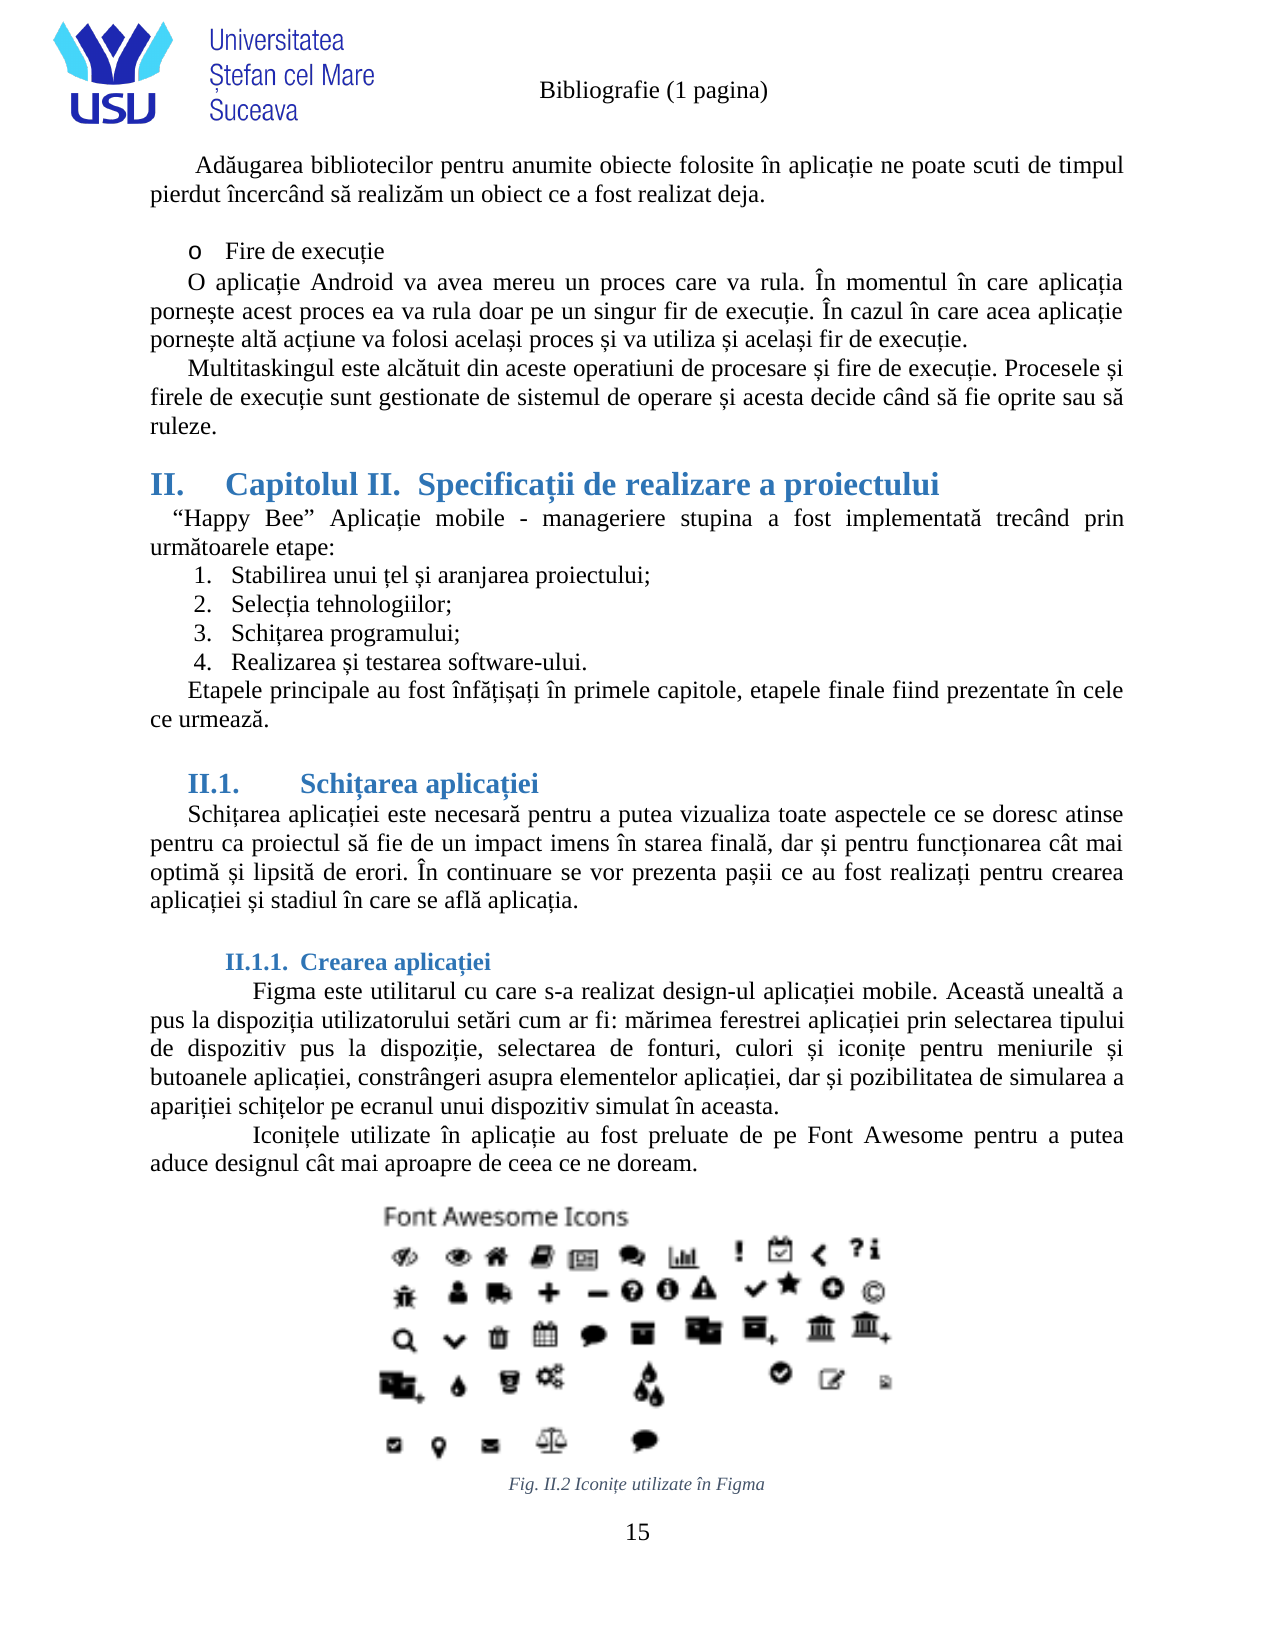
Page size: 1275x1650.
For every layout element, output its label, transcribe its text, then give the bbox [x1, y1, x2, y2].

picture [53, 21, 374, 124]
subtitle Crearea aplicației [225, 947, 1125, 976]
picture [367, 1177, 908, 1473]
text Figma este utilitarul cu care s-a realizat design-ul aplicației mobile. Această unealtă a pus la dispoziția utilizatorului setări cum ar fi: mărimea ferestrei aplicației prin selectarea tipului de dispozitiv pus la dispoziție, selectarea de fonturi, culori și iconițe pentru meniurile și butoanele aplicației, constrângeri asupra elementelor aplicației, dar și pozibilitatea de simularea a apariției schițelor pe ecranul unui dispozitiv simulat în aceasta. [150, 976, 1125, 1120]
text Iconițele utilizate în aplicație au fost preluate de pe Font Awesome pentru a putea aduce designul cât mai aproapre de ceea ce ne doream. [150, 1120, 1125, 1177]
text Adăugarea bibliotecilor pentru anumite obiecte folosite în aplicație ne poate scuti de timpul pierdut încercând să realizăm un obiect ce a fost realizat deja. [150, 150, 1125, 207]
text “Happy Bee” Aplicație mobile - manageriere stupina a fost implementată trecând prin următoarele etape: [150, 503, 1125, 560]
text O aplicație Android va avea mereu un proces care va rula. În momentul în care aplicația pornește acest proces ea va rula doar pe un singur fir de execuție. În cazul în care acea aplicație pornește altă acțiune va folosi același proces și va utiliza și același fir de execuție. [150, 267, 1125, 353]
text Multitaskingul este alcătuit din aceste operatiuni de procesare și fire de execuție. Procesele și firele de execuție sunt gestionate de sistemul de operare și acesta decide când să fie oprite sau să ruleze. [150, 353, 1125, 439]
list Schițarea programului; [193, 618, 1125, 647]
subtitle Schițarea aplicației [187, 766, 1125, 799]
text Schițarea aplicației este necesară pentru a putea vizualiza toate aspectele ce se doresc atinse pentru ca proiectul să fie de un impact imens în starea finală, dar și pentru funcționarea cât mai optimă și lipsită de erori. În continuare se vor prezenta pașii ce au fost realizați pentru crearea aplicației și stadiul în care se află aplicația. [150, 799, 1125, 914]
subtitle Capitolul II. Specificații de realizare a proiectului [150, 464, 1125, 503]
list Realizarea și testarea software-ului. [193, 647, 1125, 675]
list Fire de execuție [187, 236, 1125, 267]
text Etapele principale au fost înfățișați în primele capitole, etapele finale fiind prezentate în cele ce urmează. [150, 675, 1125, 733]
list Stabilirea unui țel și aranjarea proiectului; [193, 560, 1125, 589]
list Selecția tehnologiilor; [193, 589, 1125, 618]
